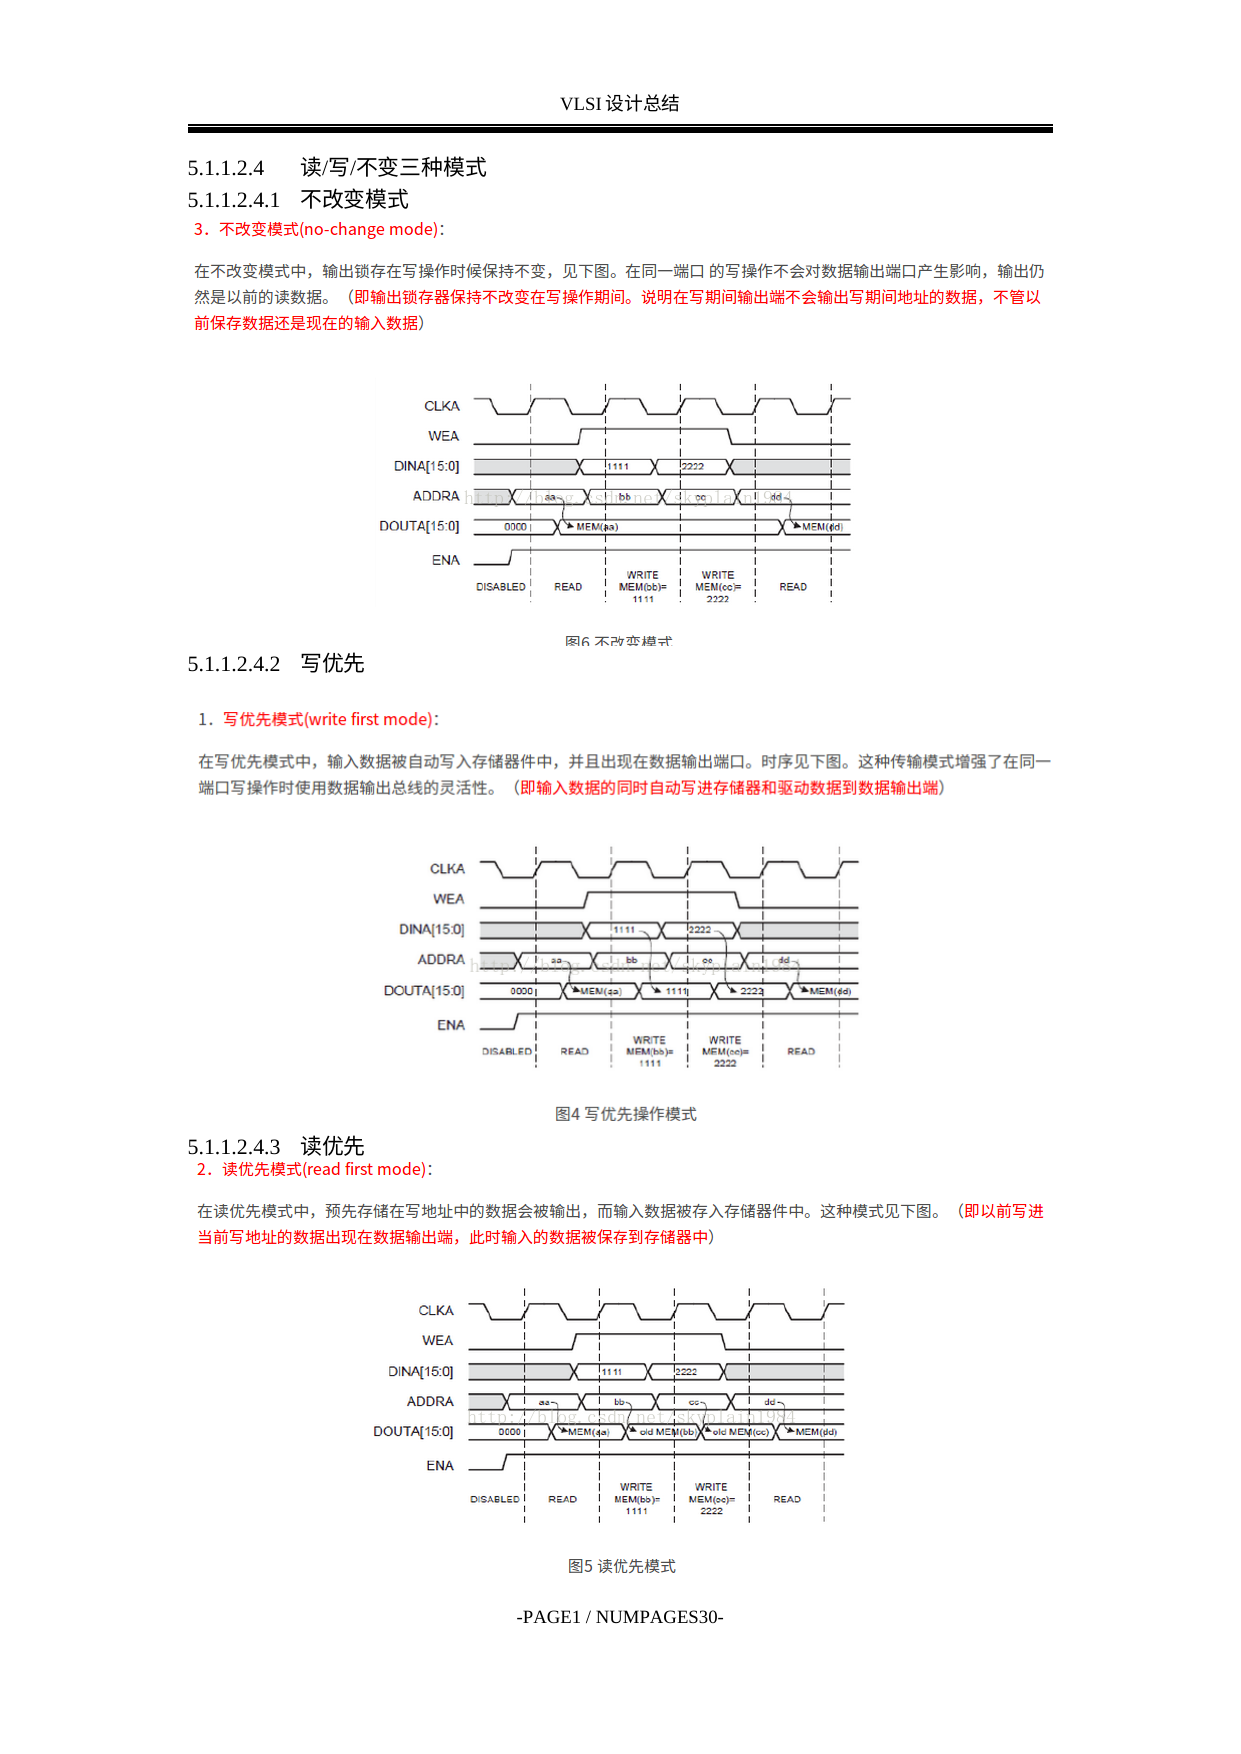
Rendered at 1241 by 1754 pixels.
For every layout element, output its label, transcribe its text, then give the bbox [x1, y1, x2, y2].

subtitle 读/写/不变三种模式 [187, 150, 1053, 182]
subtitle 不改变模式 [187, 182, 1053, 213]
subtitle 写优先 [187, 646, 1053, 678]
picture [187, 1160, 1052, 1584]
picture [187, 213, 1052, 646]
subtitle 读优先 [187, 1129, 1053, 1160]
picture [187, 702, 1053, 1129]
